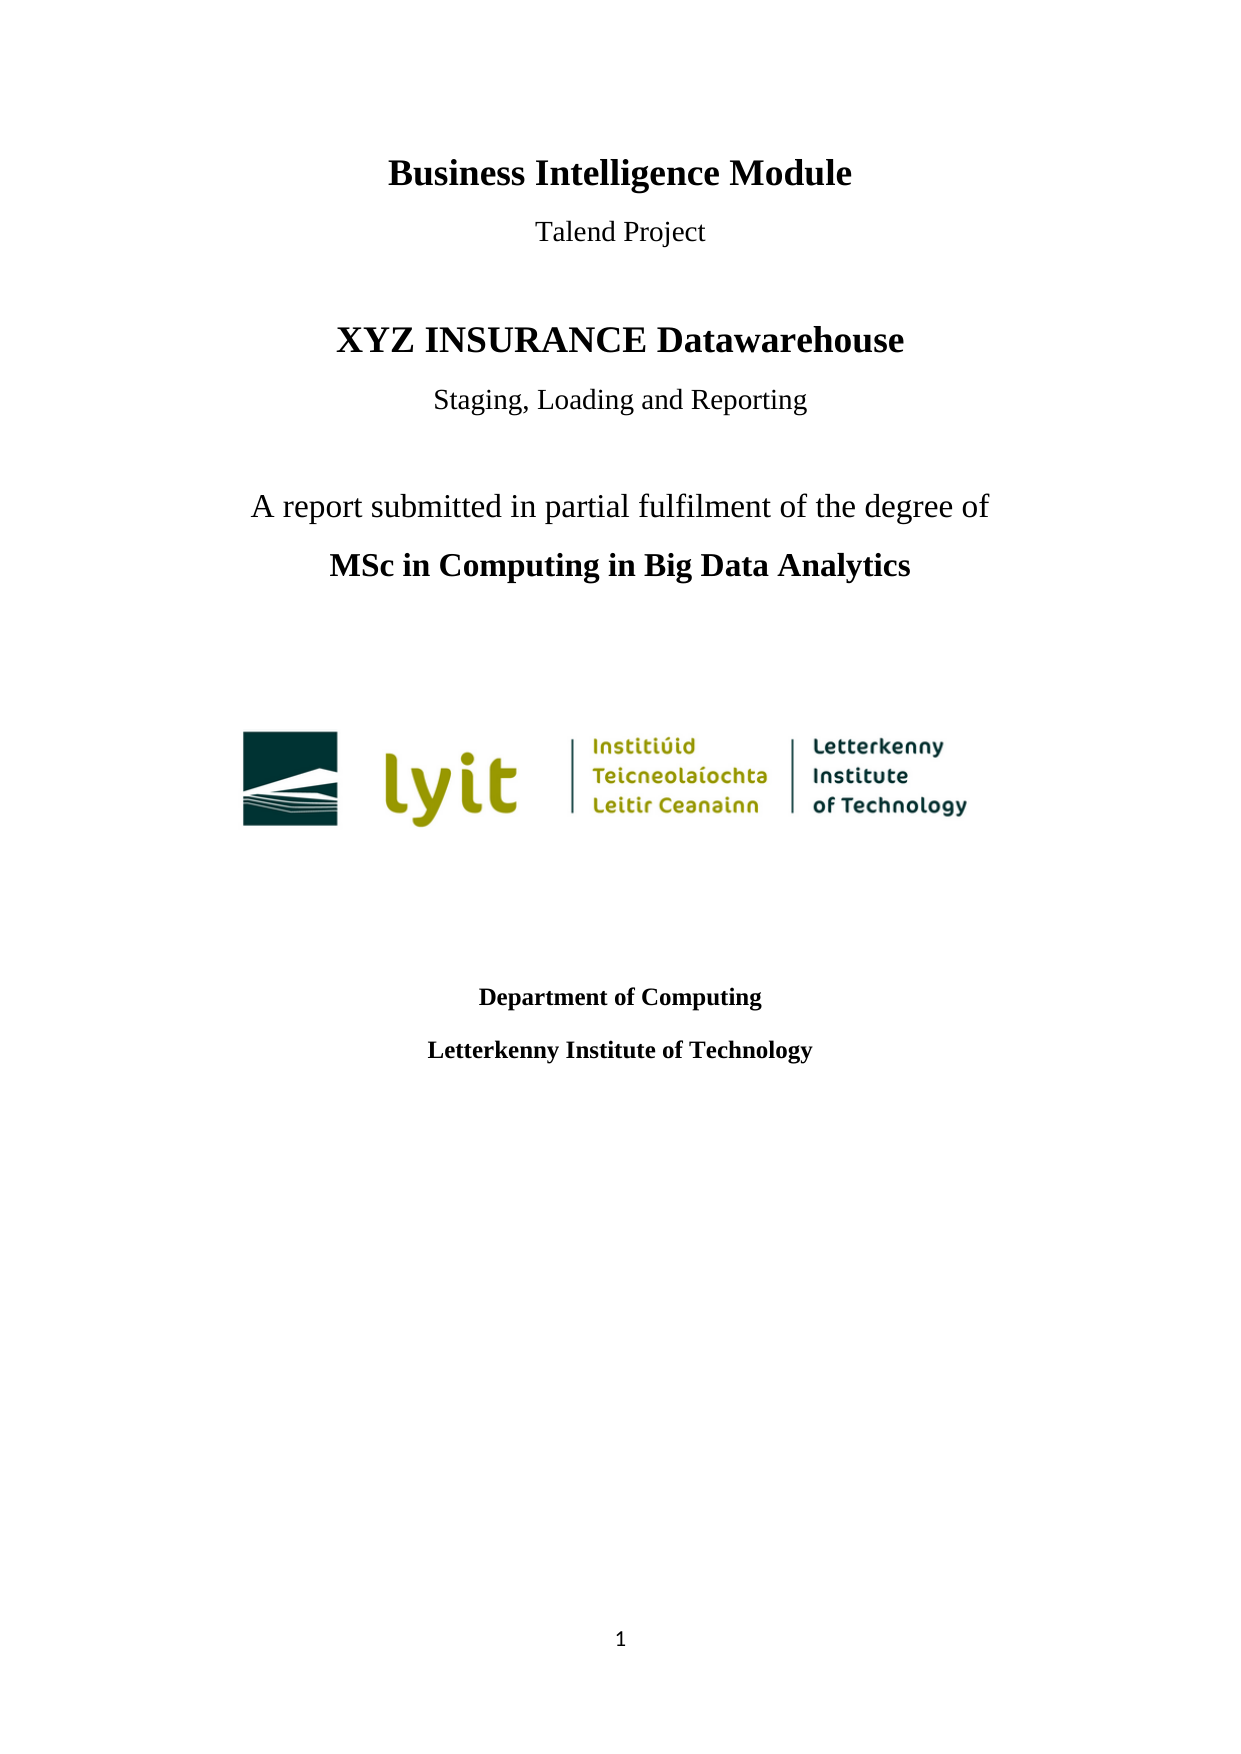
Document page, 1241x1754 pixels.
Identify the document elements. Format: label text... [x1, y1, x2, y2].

text Letterkenny Institute of Technology [150, 1035, 1090, 1064]
picture [225, 653, 985, 907]
text Department of Computing [150, 982, 1090, 1010]
text Business Intelligence Module [150, 150, 1090, 193]
text XYZ INSURANCE Datawarehouse [150, 318, 1090, 361]
text A report submitted in partial fulfilment of the degree of [150, 486, 1090, 524]
text Talend Project [150, 214, 1090, 247]
text Staging, Loading and Reporting [150, 382, 1090, 415]
text MSc in Computing in Big Data Analytics [150, 545, 1090, 583]
